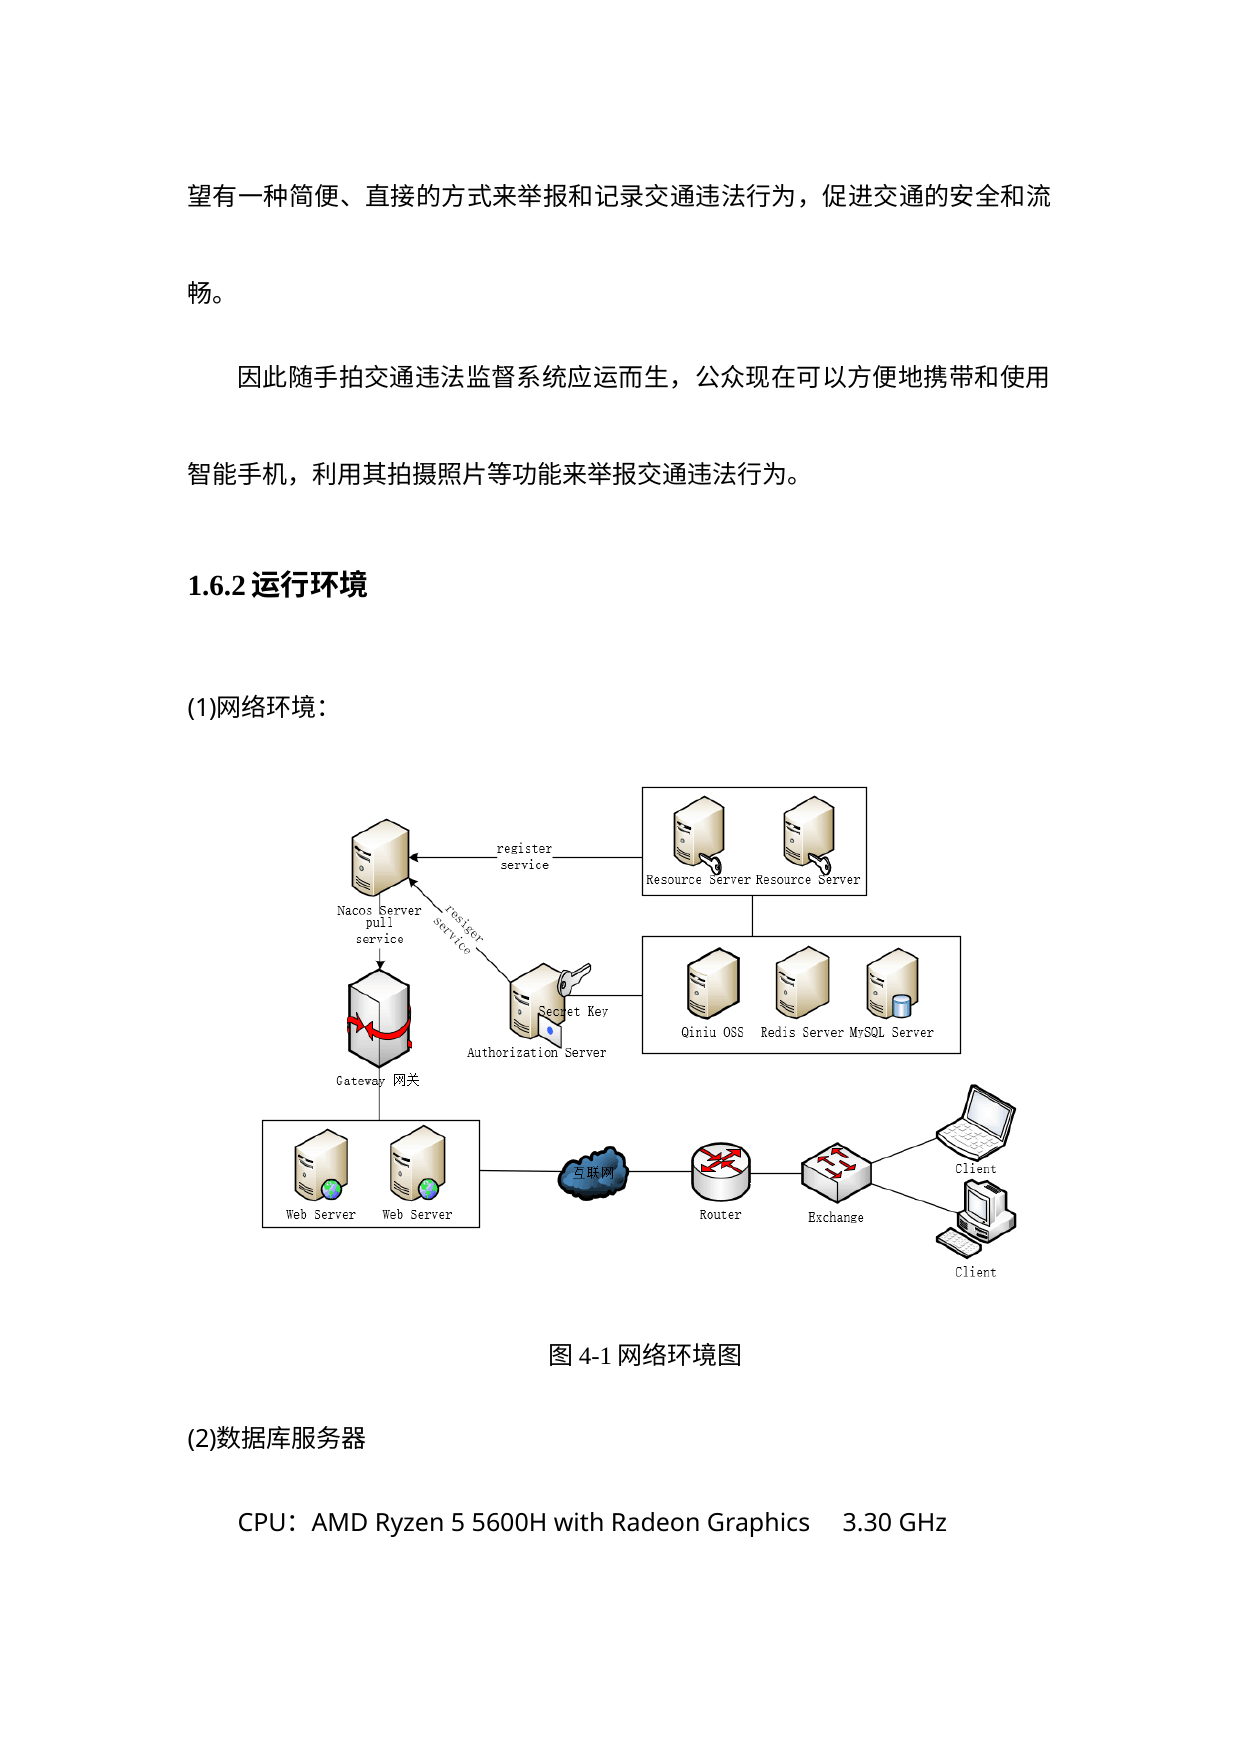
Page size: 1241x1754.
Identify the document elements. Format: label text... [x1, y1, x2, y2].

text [187, 162, 1053, 324]
text (2)数据库服务器 [187, 1404, 1053, 1469]
text (1)网络环境： [187, 673, 1053, 738]
text 因此随手拍交通违法监督系统应运而生，公众现在可以方便地携带和使用智能手机，利用其拍摄照片等功能来举报交通违法行为。 [187, 343, 1053, 505]
text 1.6.2运行环境 [187, 550, 1053, 615]
text CPU：AMD Ryzen 5 5600H with Radeon Graphics 3.30 GHz [187, 1488, 1053, 1553]
picture [187, 756, 1053, 1298]
text 图4-1网络环境图 [187, 1321, 1053, 1386]
